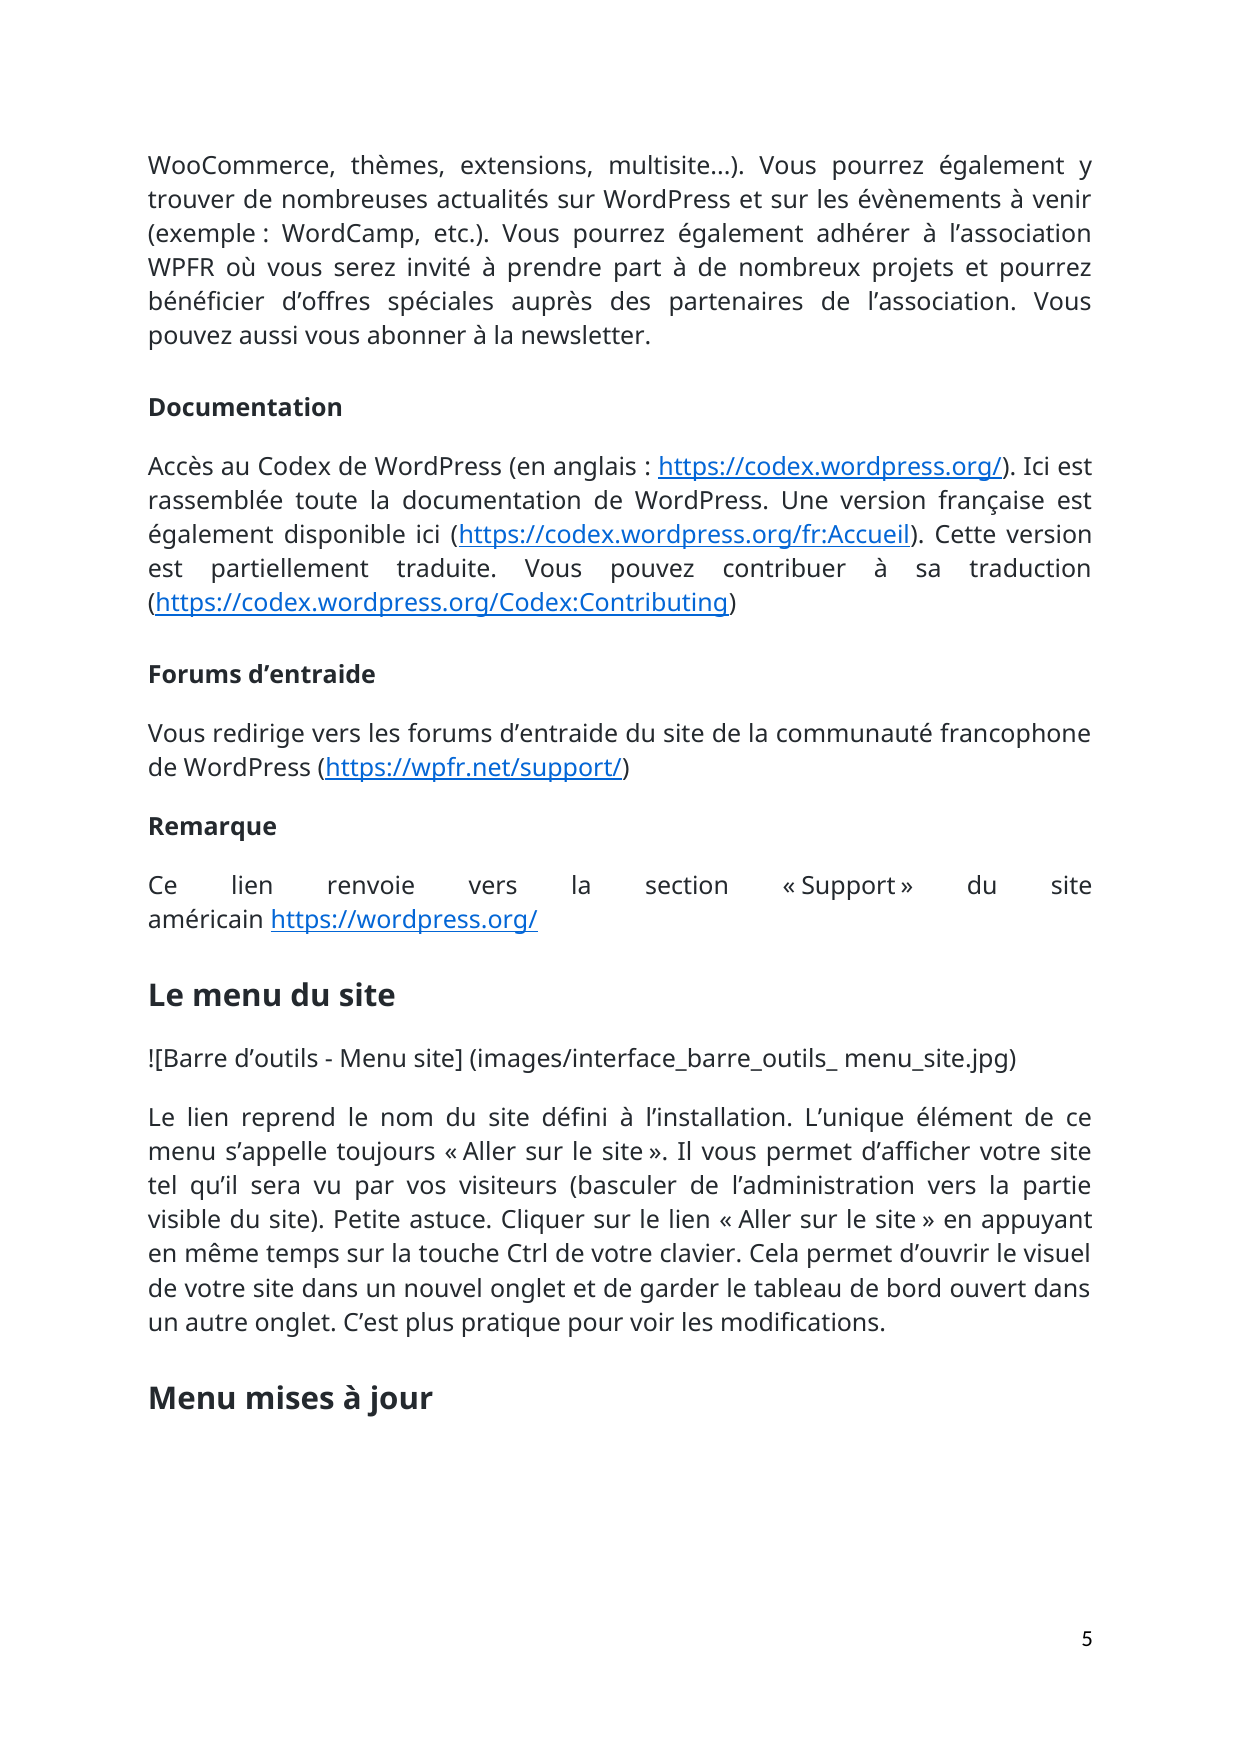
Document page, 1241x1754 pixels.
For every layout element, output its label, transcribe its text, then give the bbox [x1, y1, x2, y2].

text Vous redirige vers les forums d’entraide du site de la communauté francophone de WordPress (https://wpfr.net/support/) [148, 715, 1093, 783]
text Le lien reprend le nom du site défini à l’installation. L’unique élément de ce menu s’appelle toujours « Aller sur le site ». Il vous permet d’afficher votre site tel qu’il sera vu par vos visiteurs (basculer de l’administration vers la partie visible du site). Petite astuce. Cliquer sur le lien « Aller sur le site » en appuyant en même temps sur la touche Ctrl de votre clavier. Cela permet d’ouvrir le visuel de votre site dans un nouvel onglet et de garder le tableau de bord ouvert dans un autre onglet. C’est plus pratique pour voir les modifications. [148, 1100, 1093, 1338]
text Remarque [148, 808, 1093, 843]
text Ce lien renvoie vers la section « Support » du site américain https://wordpress.org/ [148, 868, 1093, 936]
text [148, 148, 1093, 352]
text Menu mises à jour [148, 1376, 1093, 1418]
text ![Barre d’outils - Menu site] (images/interface_barre_outils_ menu_site.jpg) [148, 1041, 1093, 1075]
text Accès au Codex de WordPress (en anglais : https://codex.wordpress.org/). Ici est rassemblée toute la documentation de WordPress. Une version française est également disponible ici (https://codex.wordpress.org/fr:Accueil). Cette version est partiellement traduite. Vous pouvez contribuer à sa traduction (https://codex.wordpress.org/Codex:Contributing) [148, 448, 1093, 619]
text Le menu du site [148, 973, 1093, 1016]
text Documentation [148, 389, 1093, 423]
text Forums d’entraide [148, 656, 1093, 690]
